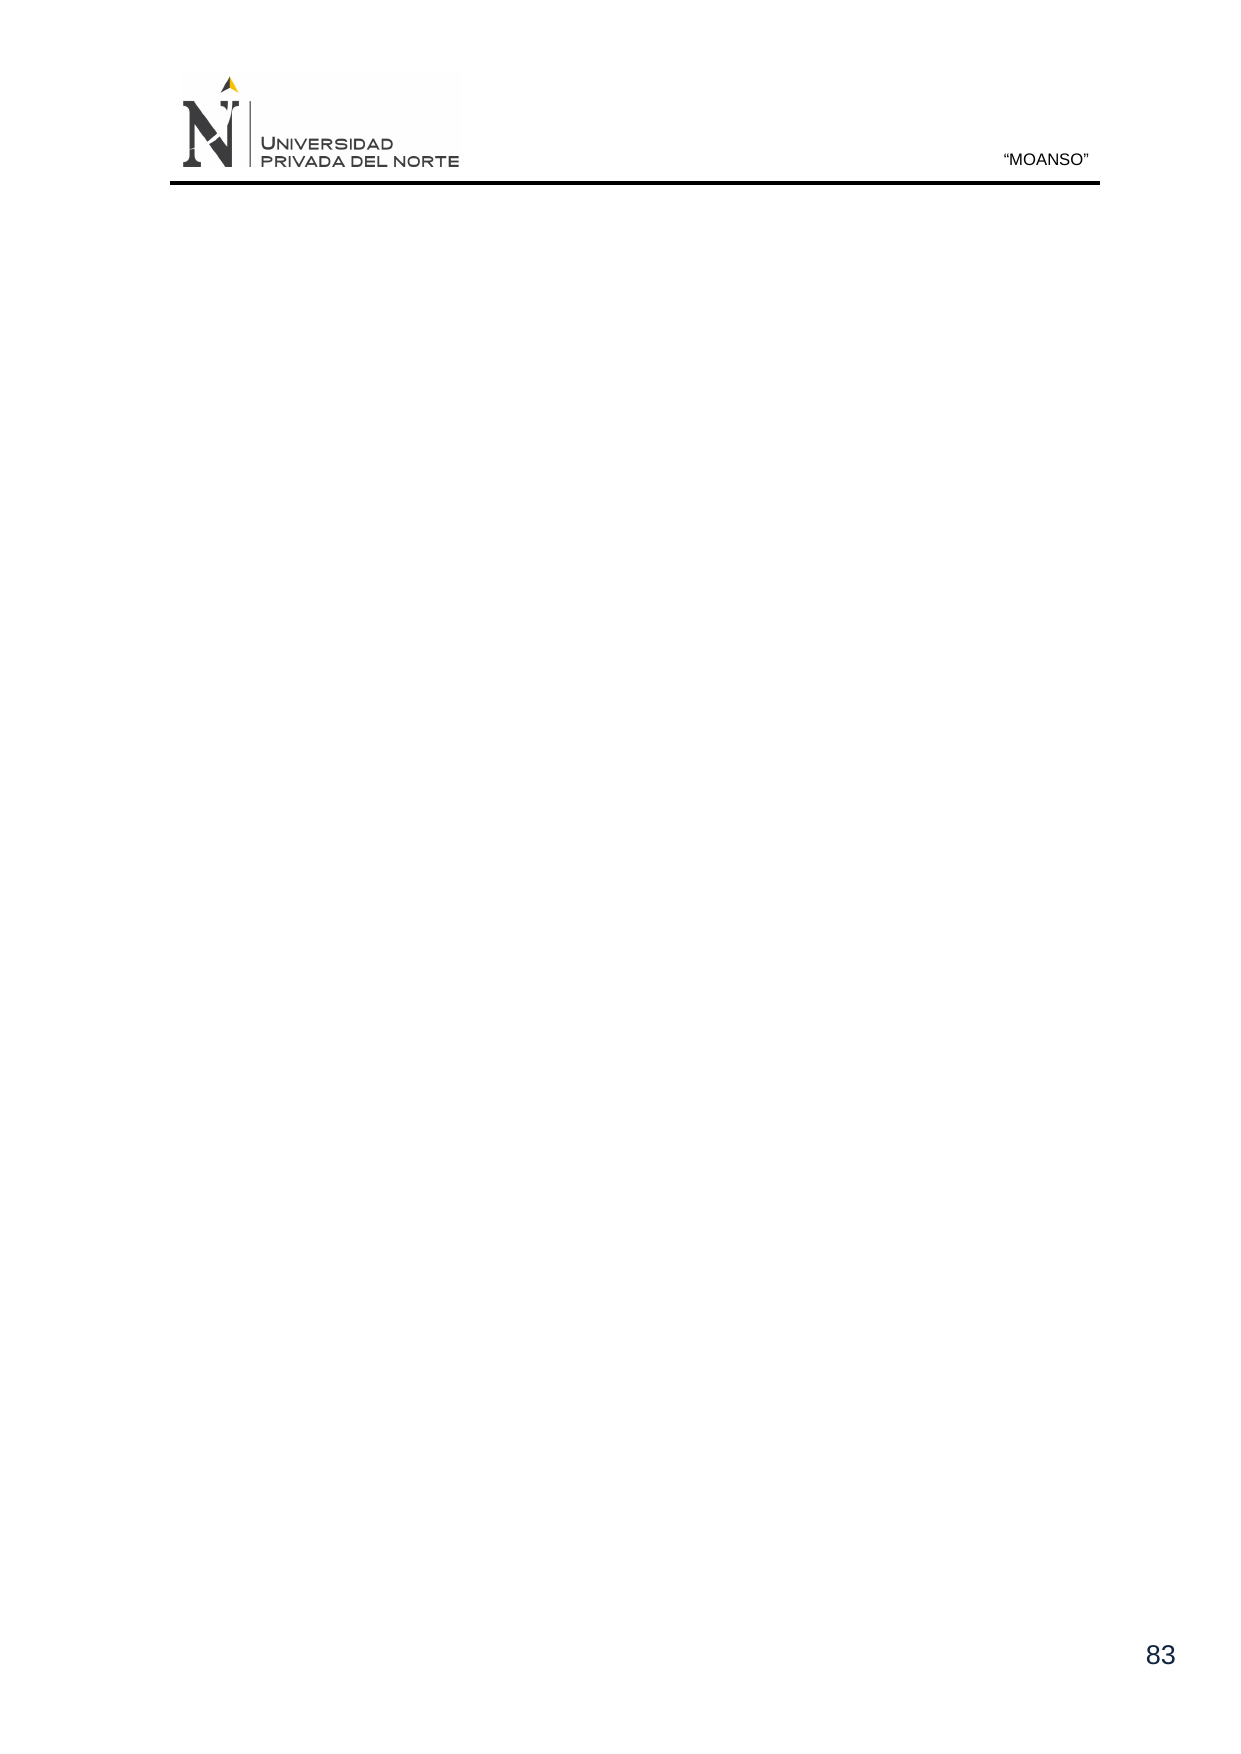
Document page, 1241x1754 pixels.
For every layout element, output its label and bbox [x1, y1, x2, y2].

picture [181, 73, 462, 169]
